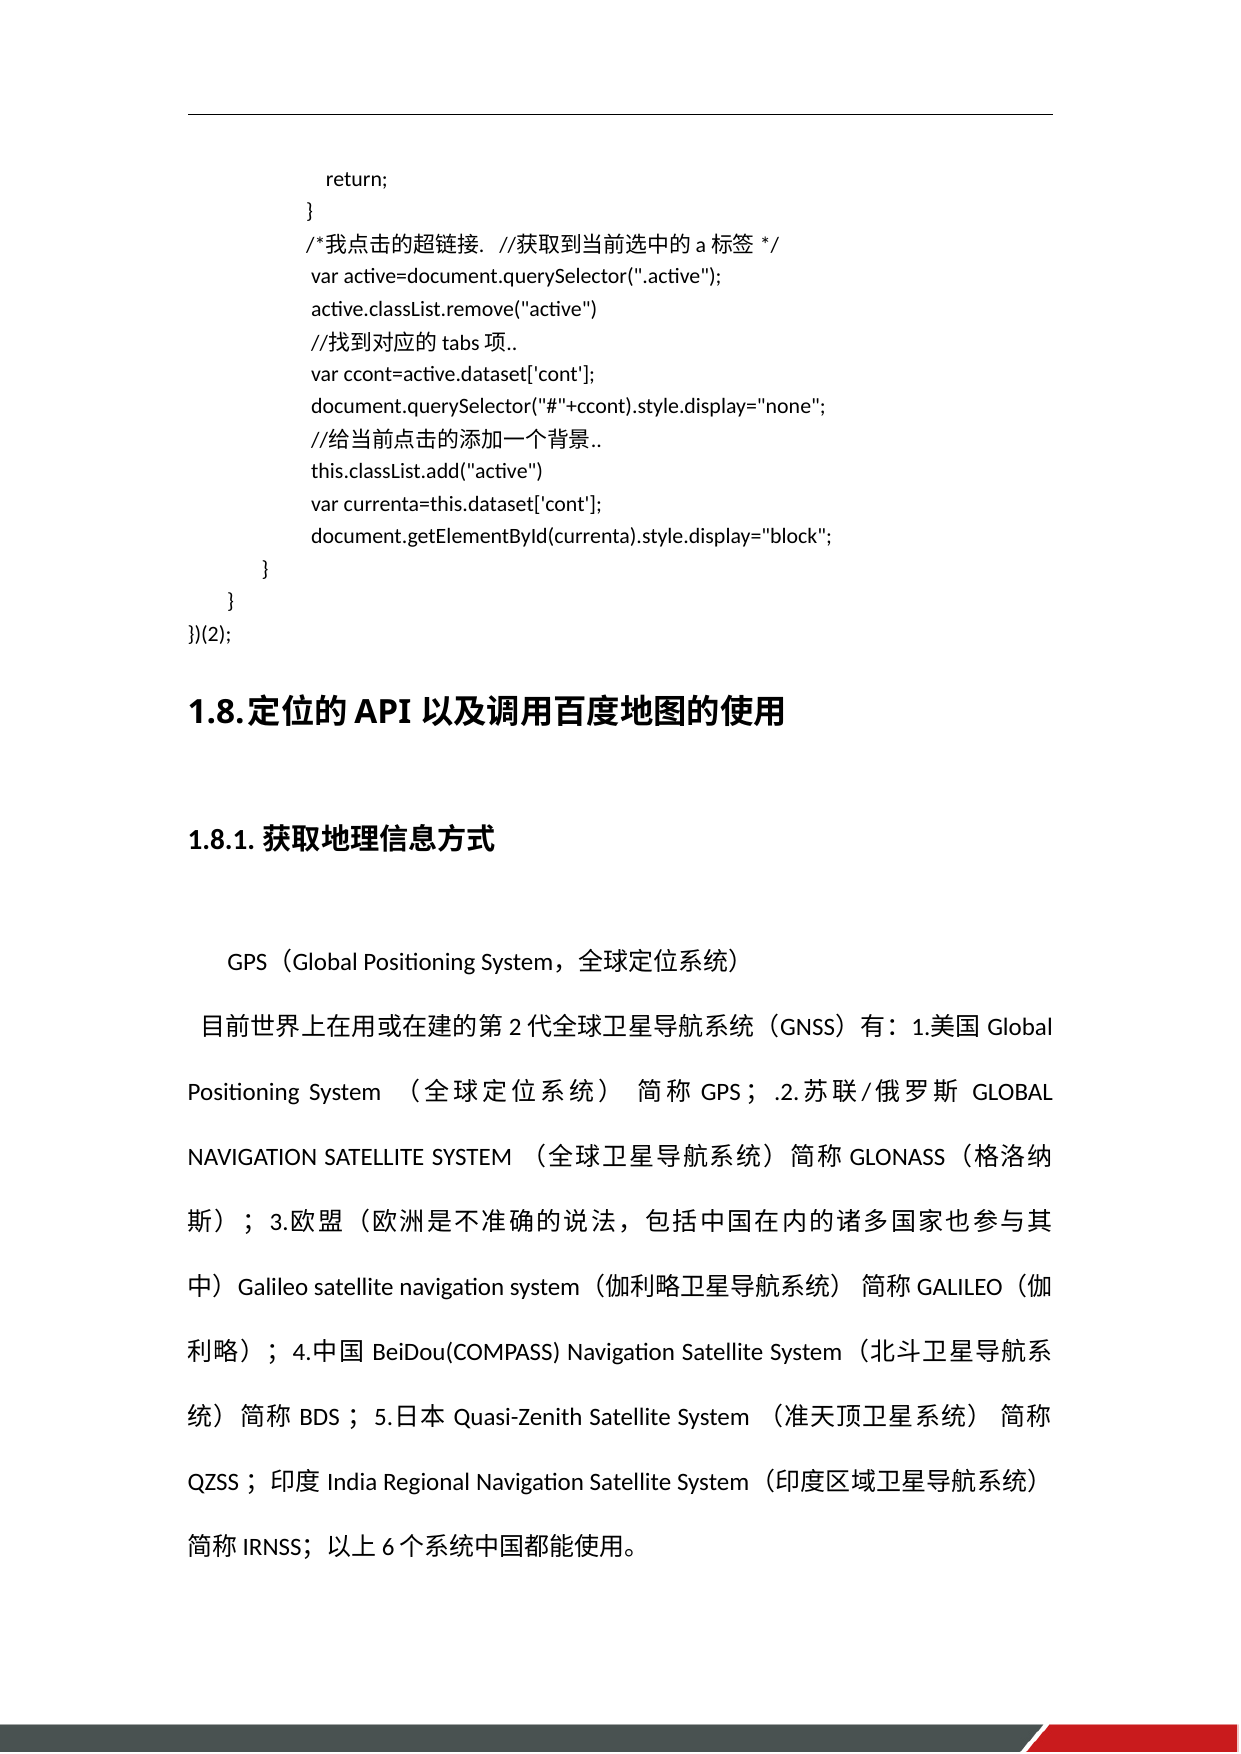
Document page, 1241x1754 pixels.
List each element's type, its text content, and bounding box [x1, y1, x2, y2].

text 目前世界上在用或在建的第2代全球卫星导航系统（GNSS）有：1.美国 Global Positioning System （全球定位系统） 简称GPS；.2.苏联/俄罗斯 GLOBAL NAVIGATION SATELLITE SYSTEM （全球卫星导航系统）简称GLONASS（格洛纳斯）；3.欧盟（欧洲是不准确的说法，包括中国在内的诸多国家也参与其中）Galileo satellite navigation system（伽利略卫星导航系统） 简称GALILEO（伽利略）；4.中国 BeiDou(COMPASS) Navigation Satellite System（北斗卫星导航系统）简称 BDS ；5.日本 Quasi-Zenith Satellite System （准天顶卫星系统） 简称QZSS ；印度 India Regional Navigation Satellite System（印度区域卫星导航系统）简称IRNSS；以上6个系统中国都能使用。 [187, 992, 1053, 1577]
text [187, 162, 1053, 649]
picture [0, 1671, 1239, 1752]
subtitle 定位的API 以及调用百度地图的使用 [187, 677, 1053, 742]
subtitle 获取地理信息方式 [187, 804, 1053, 869]
text GPS（Global Positioning System，全球定位系统） [187, 927, 1053, 992]
